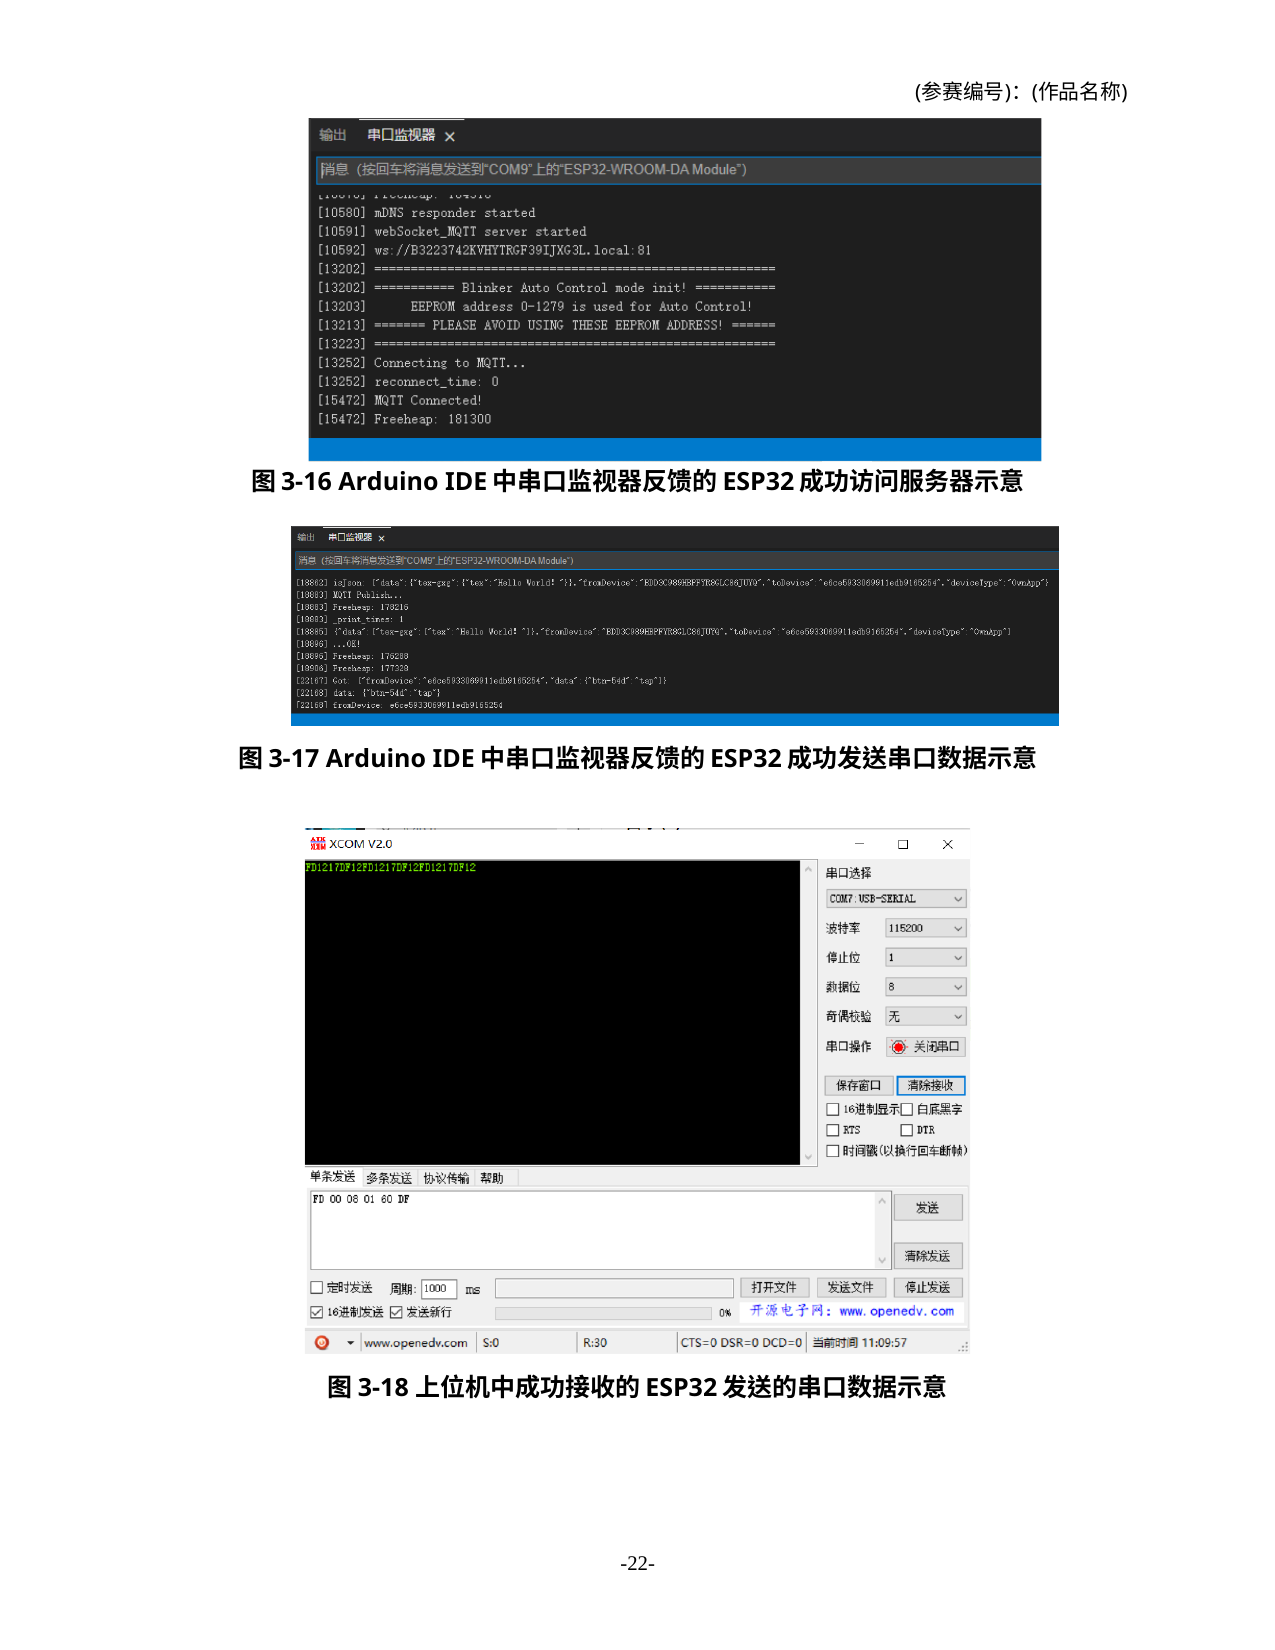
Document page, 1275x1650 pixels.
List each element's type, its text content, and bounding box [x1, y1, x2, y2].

text 图3-18 上位机中成功接收的ESP32发送的串口数据示意 [148, 1366, 1127, 1404]
picture [304, 828, 971, 1354]
text 图3-16 Arduino IDE中串口监视器反馈的ESP32成功访问服务器示意 [148, 462, 1127, 498]
picture [308, 118, 1042, 462]
text 图3-17 Arduino IDE中串口监视器反馈的ESP32成功发送串口数据示意 [148, 738, 1127, 775]
picture [291, 526, 1059, 726]
